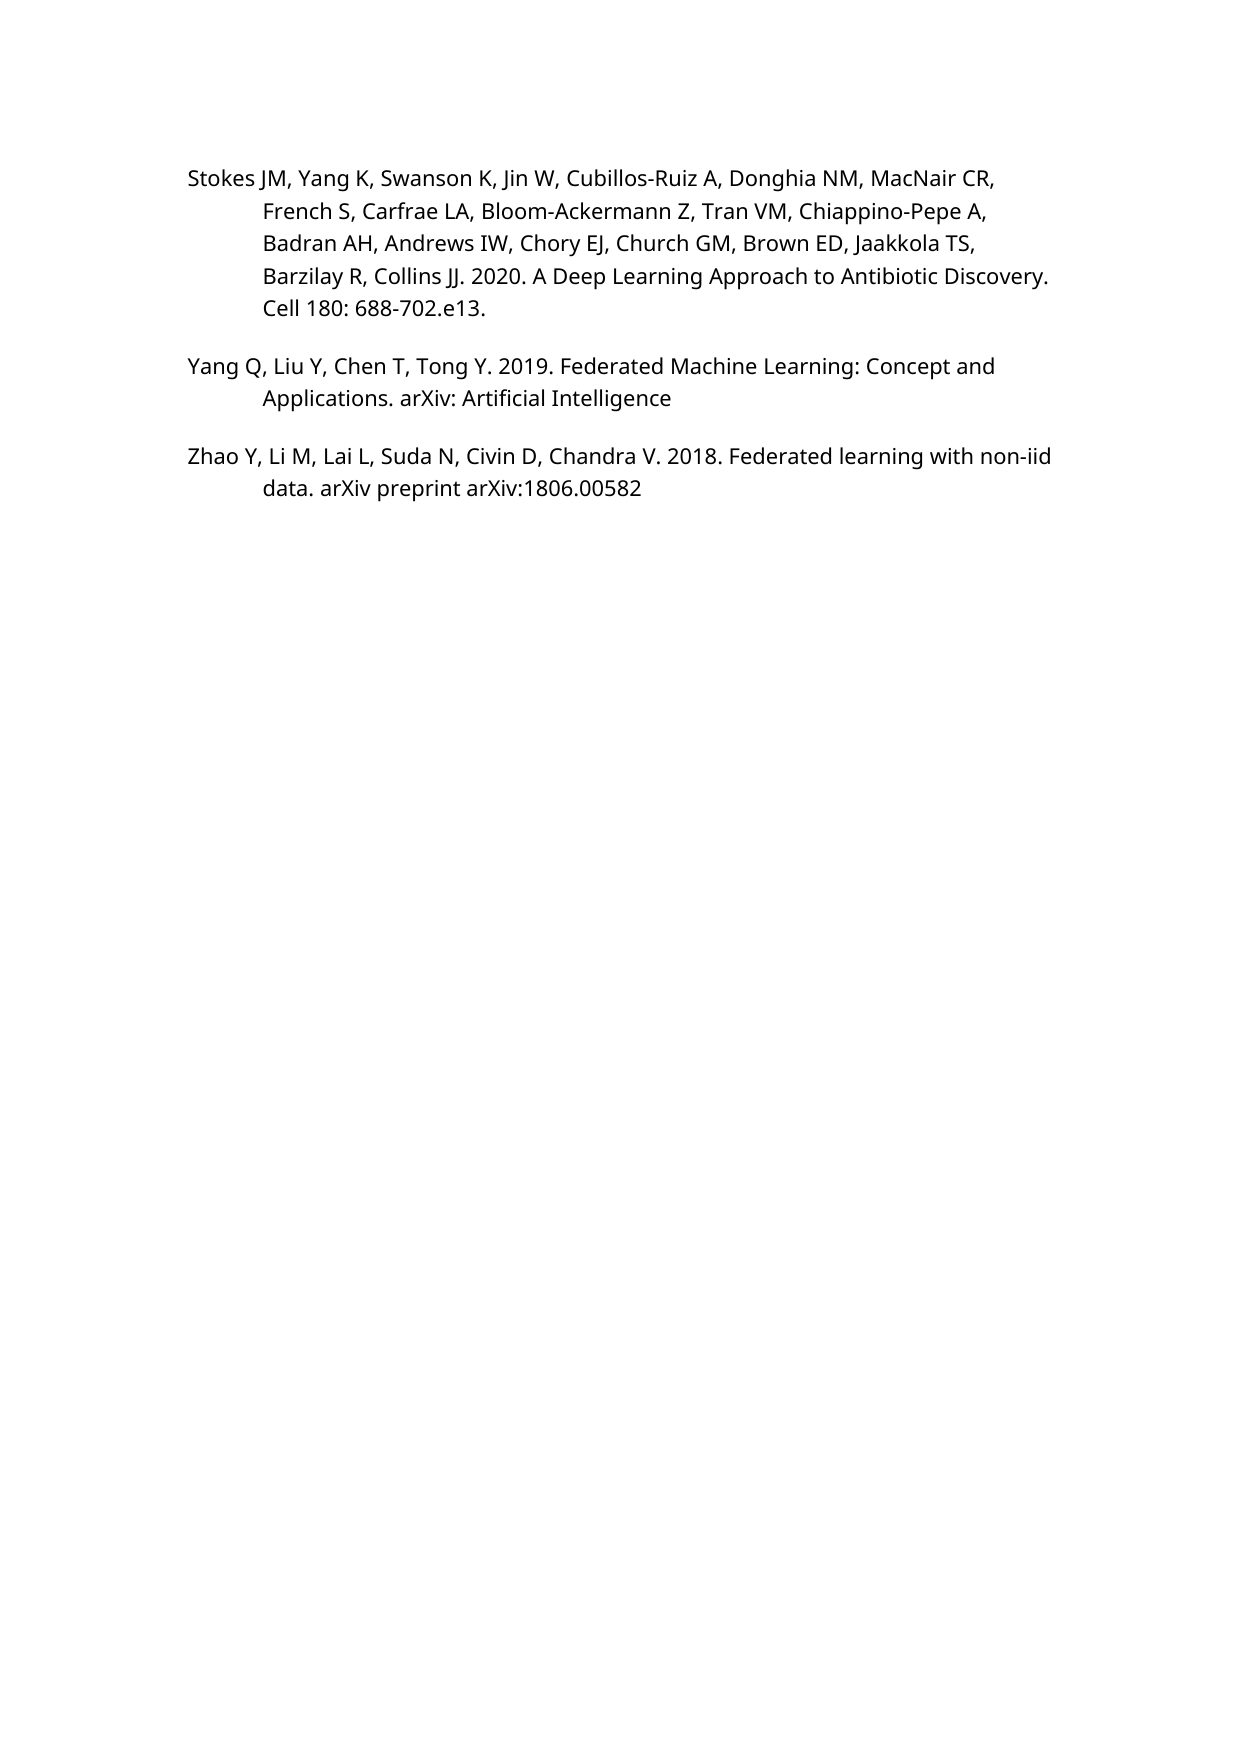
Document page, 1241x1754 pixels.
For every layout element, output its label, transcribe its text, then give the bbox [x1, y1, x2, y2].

text Yang Q, Liu Y, Chen T, Tong Y. 2019. Federated Machine Learning: Concept and Applications. arXiv: Artificial Intelligence [187, 349, 1053, 414]
text Zhao Y, Li M, Lai L, Suda N, Civin D, Chandra V. 2018. Federated learning with non-iid data. arXiv preprint arXiv:1806.00582 [187, 439, 1053, 504]
text Stokes JM, Yang K, Swanson K, Jin W, Cubillos-Ruiz A, Donghia NM, MacNair CR, French S, Carfrae LA, Bloom-Ackermann Z, Tran VM, Chiappino-Pepe A, Badran AH, Andrews IW, Chory EJ, Church GM, Brown ED, Jaakkola TS, Barzilay R, Collins JJ. 2020. A Deep Learning Approach to Antibiotic Discovery. Cell 180: 688-702.e13. [187, 162, 1053, 324]
